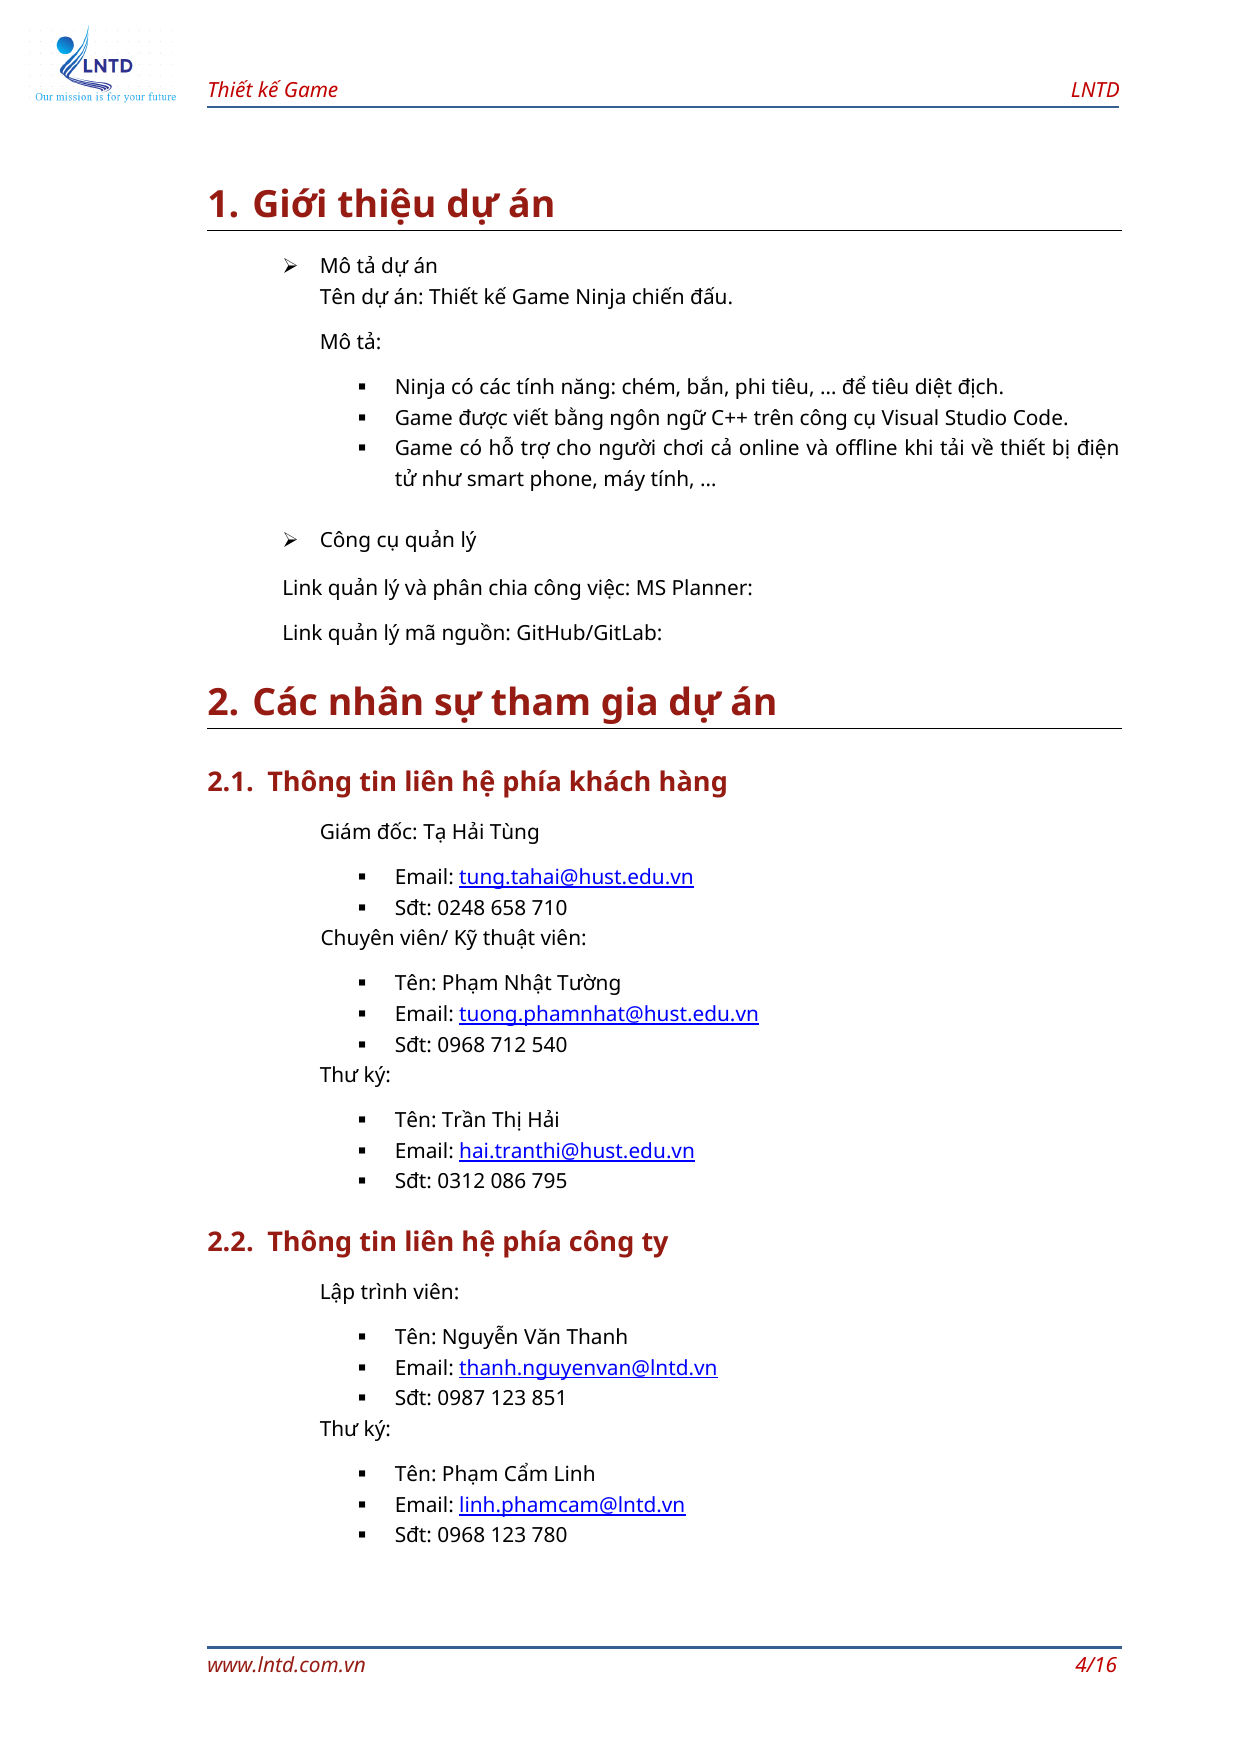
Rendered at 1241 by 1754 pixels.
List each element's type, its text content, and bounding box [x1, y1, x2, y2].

list Email: linh.phamcam@lntd.vn [357, 1490, 1122, 1518]
list Giám đốc: Tạ Hải Tùng [319, 817, 1122, 845]
list Chuyên viên/ Kỹ thuật viên: [244, 923, 1122, 952]
list Tên: Phạm Nhật Tường [357, 968, 1122, 997]
list Tên dự án: Thiết kế Game Ninja chiến đấu. [319, 282, 1122, 310]
list Game được viết bằng ngôn ngữ C++ trên công cụ Visual Studio Code. [357, 403, 1122, 431]
list Tên: Nguyễn Văn Thanh [357, 1322, 1122, 1351]
subtitle Thông tin liên hệ phía khách hàng [207, 762, 1122, 799]
list Email: tuong.phamnhat@hust.edu.vn [357, 999, 1122, 1027]
subtitle Các nhân sự tham gia dự án [207, 675, 1122, 728]
list Sđt: 0987 123 851 [357, 1383, 1122, 1412]
list Lập trình viên: [319, 1277, 1122, 1306]
list Thư ký: [319, 1414, 1122, 1443]
list Email: thanh.nguyenvan@lntd.vn [357, 1353, 1122, 1381]
list Email: tung.tahai@hust.edu.vn [357, 862, 1122, 891]
list Công cụ quản lý [282, 525, 1122, 554]
list Ninja có các tính năng: chém, bắn, phi tiêu, … để tiêu diệt địch. [357, 372, 1122, 401]
list Sđt: 0968 712 540 [357, 1030, 1122, 1058]
list Mô tả: [319, 327, 1122, 356]
list Tên: Phạm Cẩm Linh [357, 1459, 1122, 1488]
text Link quản lý mã nguồn: GitHub/GitLab: [282, 618, 1122, 646]
list Mô tả dự án [282, 251, 1122, 280]
list Sđt: 0248 658 710 [357, 893, 1122, 921]
list Game có hỗ trợ cho người chơi cả online và offline khi tải về thiết bị điện tử như smart phone, máy tính, … [357, 433, 1122, 492]
list Email: hai.tranthi@hust.edu.vn [357, 1136, 1122, 1164]
picture [19, 20, 179, 106]
list Thư ký: [319, 1060, 1122, 1089]
list Sđt: 0312 086 795 [357, 1167, 1122, 1195]
subtitle Giới thiệu dự án [207, 177, 1122, 230]
list Tên: Trần Thị Hải [357, 1105, 1122, 1134]
list Sđt: 0968 123 780 [357, 1521, 1122, 1549]
text Link quản lý và phân chia công việc: MS Planner: [282, 573, 1122, 601]
subtitle Thông tin liên hệ phía công ty [207, 1222, 1122, 1259]
